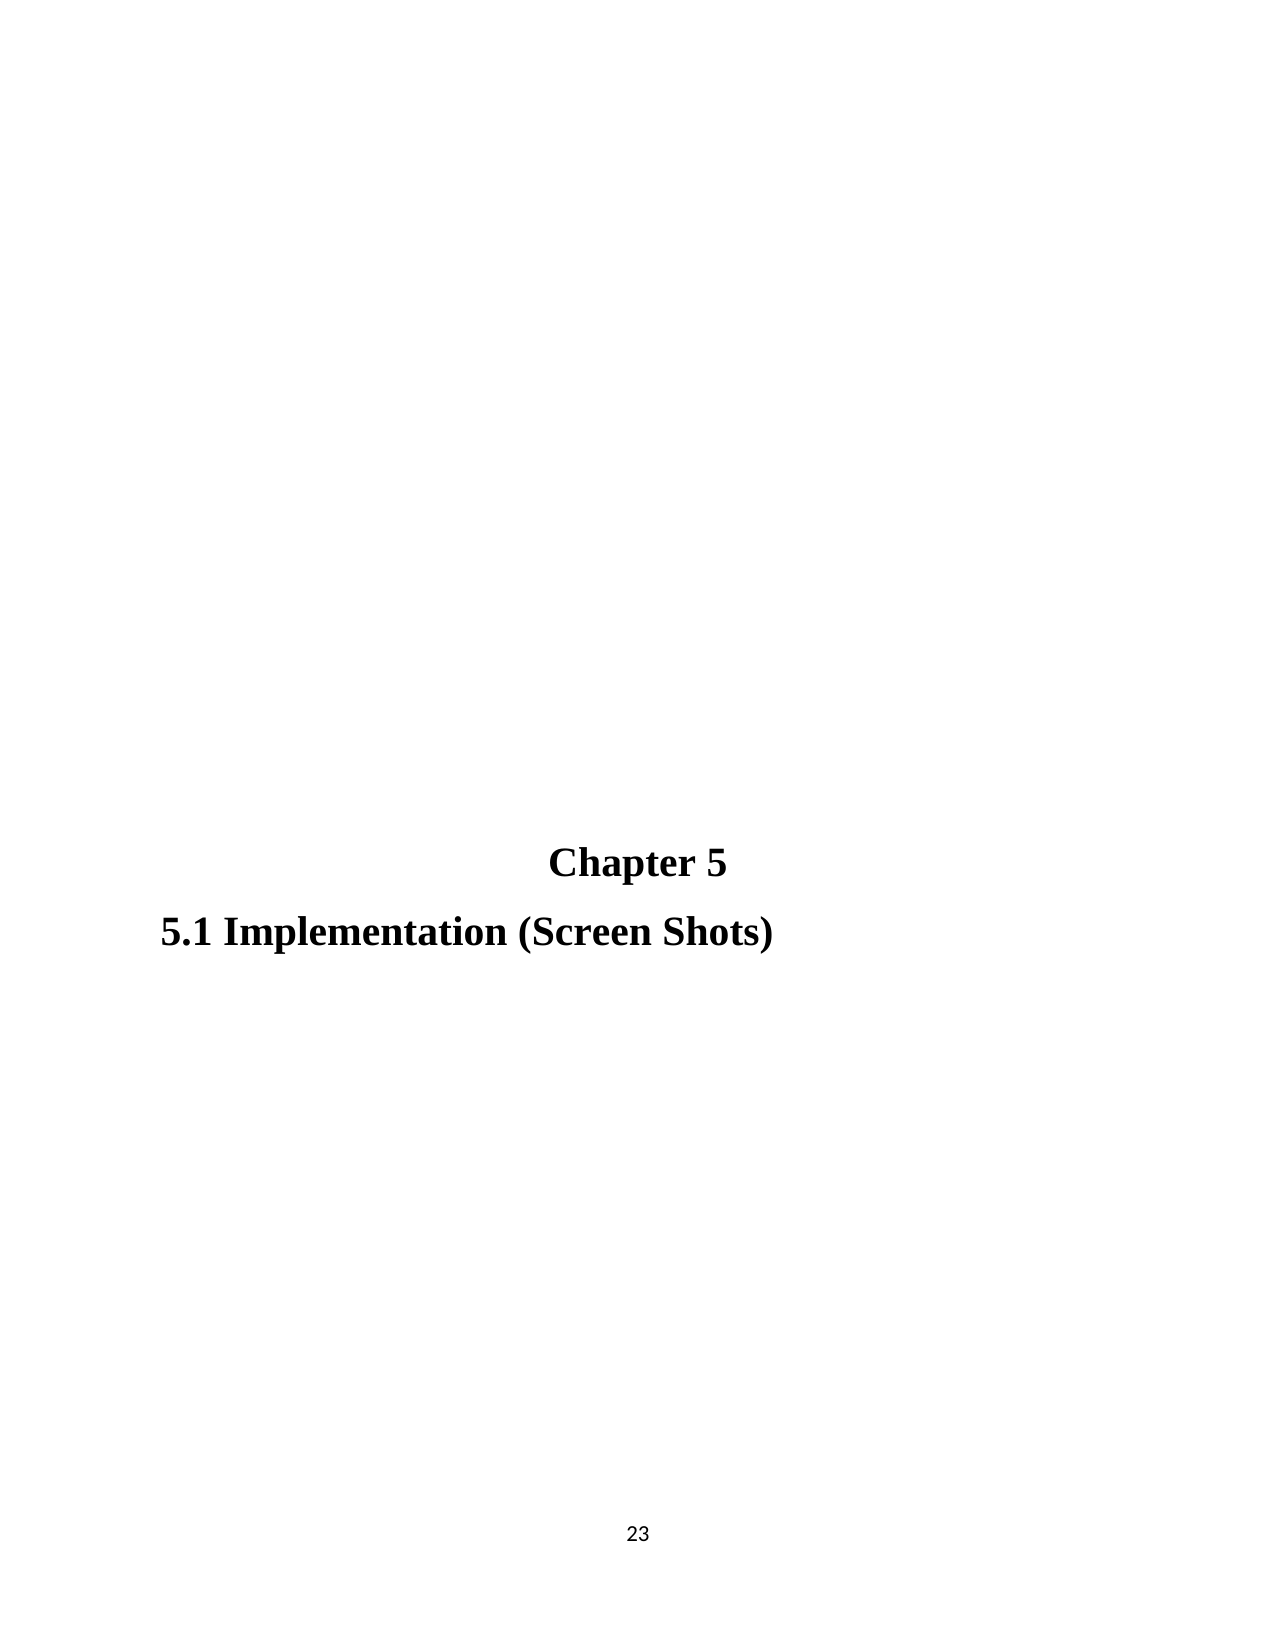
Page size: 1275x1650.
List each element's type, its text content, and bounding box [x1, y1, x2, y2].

text Chapter 5 [150, 837, 1125, 885]
text 5.1 Implementation (Screen Shots) [150, 906, 1125, 954]
